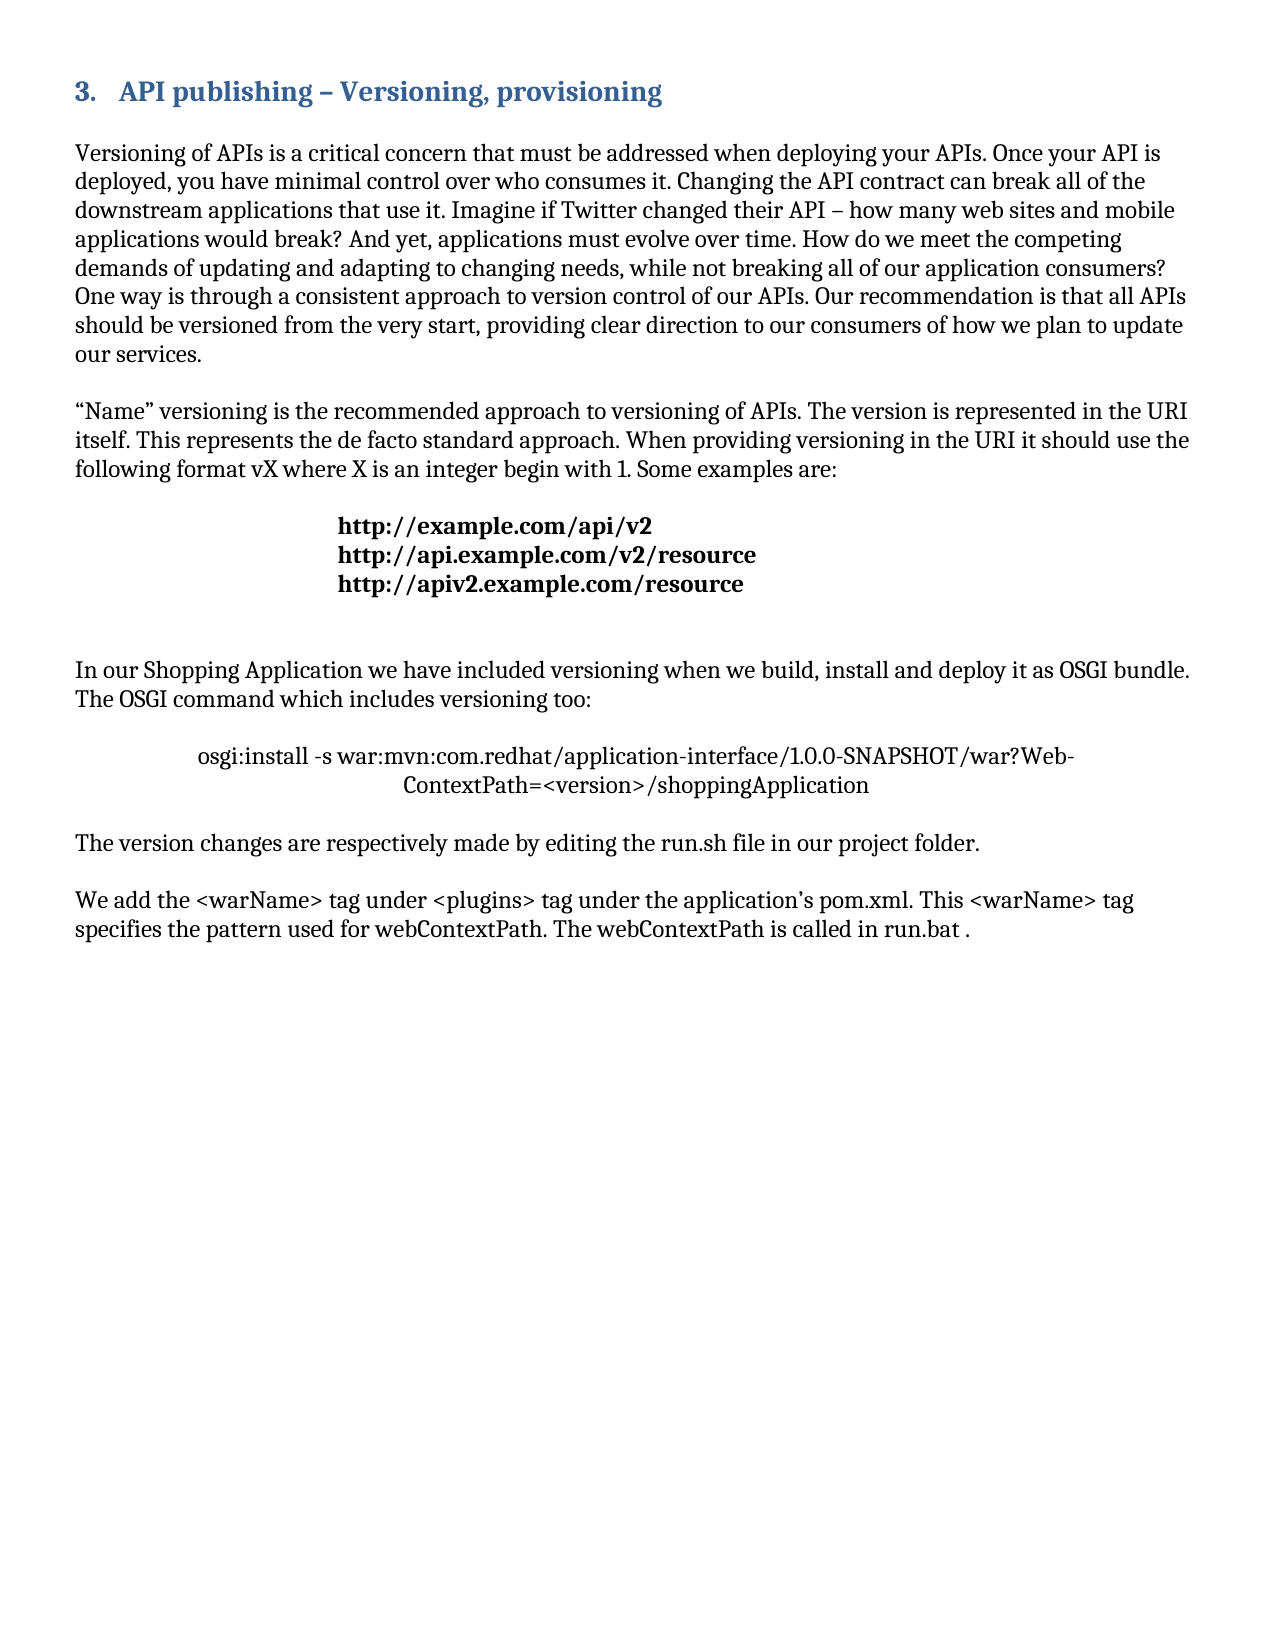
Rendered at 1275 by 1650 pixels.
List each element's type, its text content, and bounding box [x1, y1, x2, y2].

text In our Shopping Application we have included versioning when we build, install and deploy it as OSGI bundle. The OSGI command which includes versioning too: [75, 656, 1198, 713]
text The version changes are respectively made by editing the run.sh file in our project folder. [75, 828, 1198, 857]
text “Name” versioning is the recommended approach to versioning of APIs. The version is represented in the URI itself. This represents the de facto standard approach. When providing versioning in the URI it should use the following format vX where X is an integer begin with 1. Some examples are: [75, 397, 1198, 483]
text http://api.example.com/v2/resource [337, 541, 1198, 570]
text http://example.com/api/v2 [337, 512, 1198, 541]
text osgi:install -s war:mvn:com.redhat/application-interface/1.0.0-SNAPSHOT/war?Web-ContextPath=<version>/shoppingApplication [75, 742, 1198, 800]
text We add the <warName> tag under <plugins> tag under the application’s pom.xml. This <warName> tag specifies the pattern used for webContextPath. The webContextPath is called in run.bat . [75, 886, 1198, 943]
text http://apiv2.example.com/resource [337, 570, 1198, 598]
subtitle API publishing – Versioning, provisioning [75, 75, 1198, 108]
text Versioning of APIs is a critical concern that must be addressed when deploying your APIs. Once your API is deployed, you have minimal control over who consumes it. Changing the API contract can break all of the downstream applications that use it. Imagine if Twitter changed their API – how many web sites and mobile applications would break? And yet, applications must evolve over time. How do we meet the competing demands of updating and adapting to changing needs, while not breaking all of our application consumers? One way is through a consistent approach to version control of our APIs. Our recommendation is that all APIs should be versioned from the very start, providing clear direction to our consumers of how we plan to update our services. [75, 138, 1198, 368]
